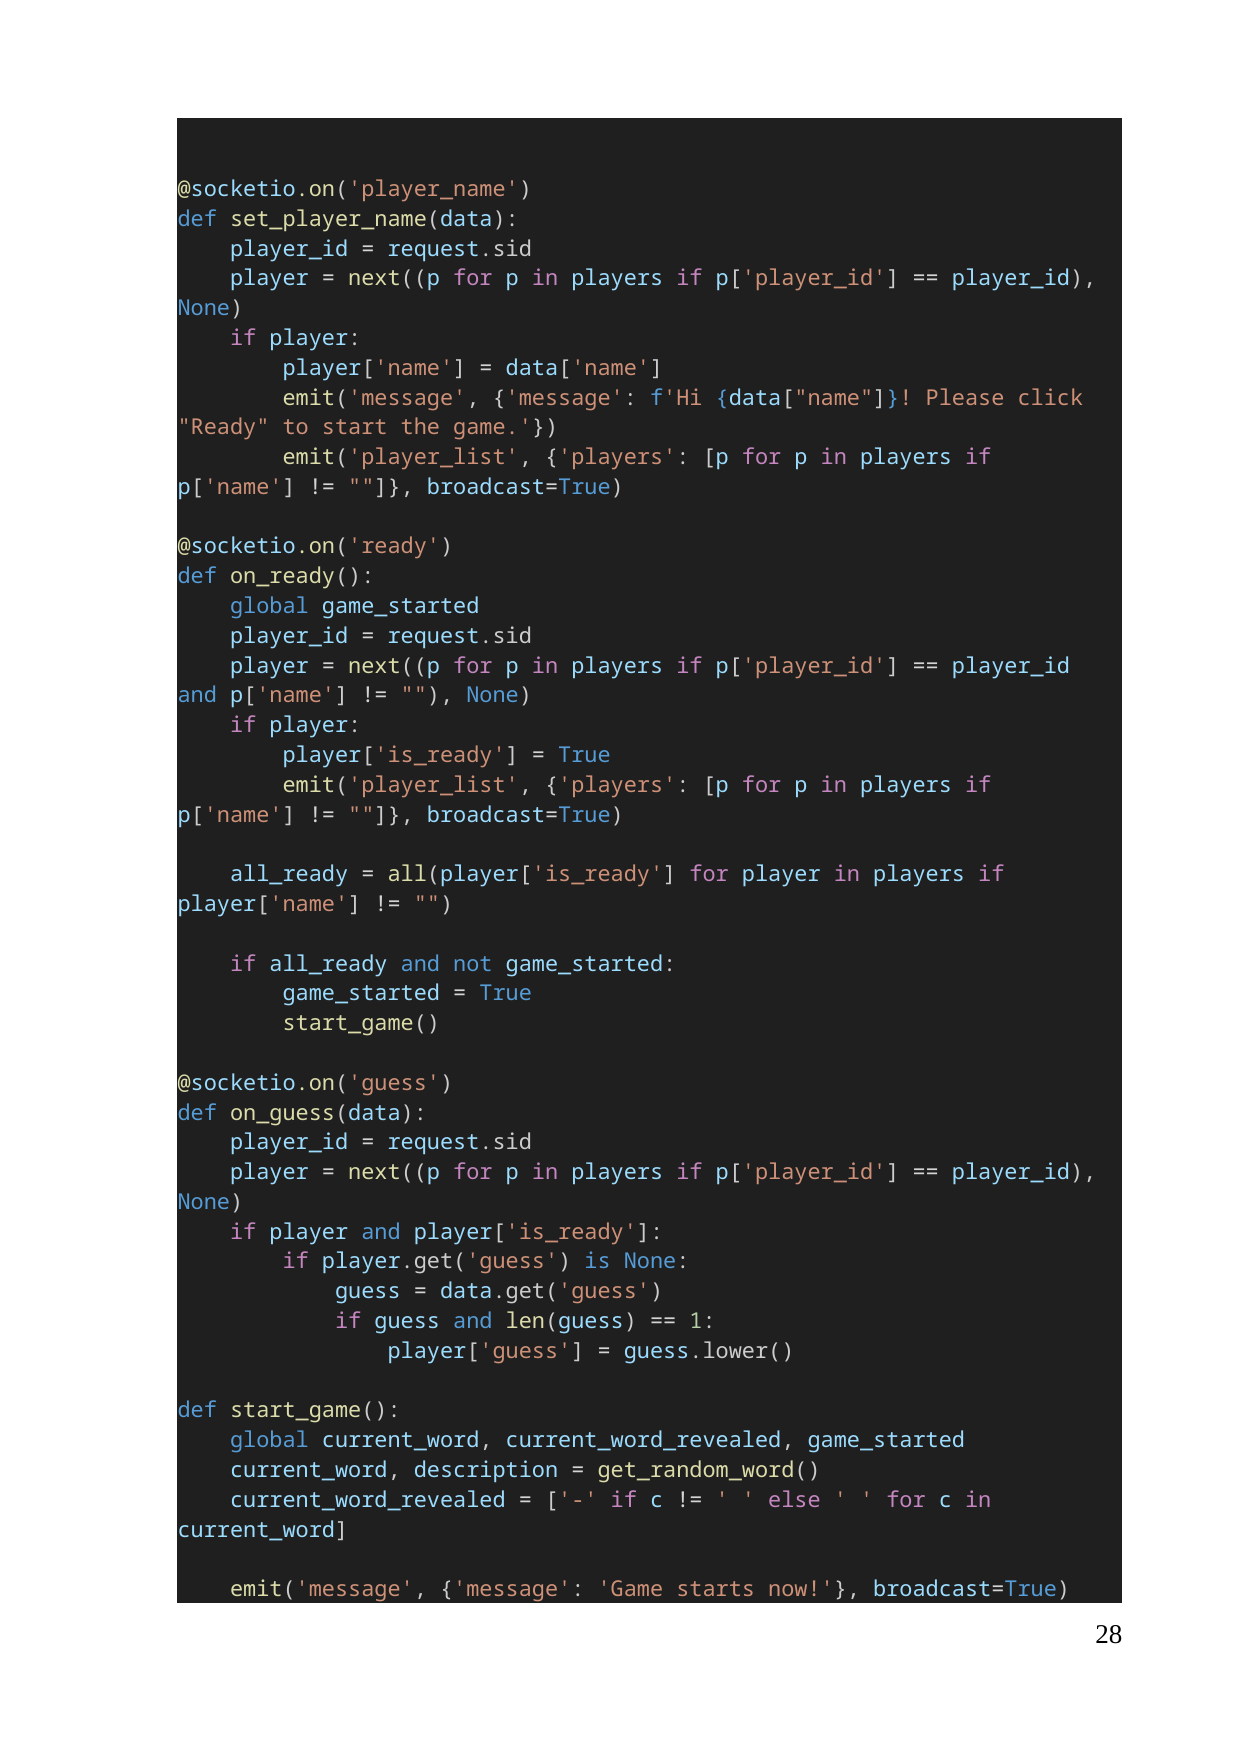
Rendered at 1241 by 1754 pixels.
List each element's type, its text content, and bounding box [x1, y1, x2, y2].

text player_id = request.sid [177, 620, 1122, 649]
text guess = data.get('guess') [177, 1275, 1122, 1305]
text emit('message', {'message': 'Game starts now!'}, broadcast=True) [177, 1573, 1122, 1603]
text def on_ready(): [177, 560, 1122, 590]
text all_ready = all(player['is_ready'] for player in players if player['name'] != "") [177, 858, 1122, 918]
text def set_player_name(data): [177, 203, 1122, 232]
text @socketio.on('player_name') [177, 173, 1122, 203]
text player = next((p for p in players if p['player_id'] == player_id), None) [177, 262, 1122, 322]
text if guess and len(guess) == 1: [177, 1305, 1122, 1335]
text @socketio.on('ready') [177, 530, 1122, 560]
text player_id = request.sid [177, 1126, 1122, 1156]
text def start_game(): [177, 1394, 1122, 1424]
text emit('message', {'message': f'Hi {data["name"]}! Please click "Ready" to start the game.'}) [177, 381, 1122, 441]
text player['is_ready'] = True [177, 739, 1122, 769]
text start_game() [177, 1007, 1122, 1037]
text if player and player['is_ready']: [177, 1216, 1122, 1245]
text current_word, description = get_random_word() [177, 1454, 1122, 1484]
text player['name'] = data['name'] [177, 352, 1122, 381]
text if all_ready and not game_started: [177, 947, 1122, 977]
text global game_started [177, 590, 1122, 620]
text player = next((p for p in players if p['player_id'] == player_id), None) [177, 1156, 1122, 1216]
text if player.get('guess') is None: [177, 1245, 1122, 1275]
text @socketio.on('guess') [177, 1067, 1122, 1096]
text game_started = True [177, 977, 1122, 1007]
text player = next((p for p in players if p['player_id'] == player_id and p['name'] != ""), None) [177, 649, 1122, 709]
text player_id = request.sid [177, 232, 1122, 262]
text emit('player_list', {'players': [p for p in players if p['name'] != ""]}, broadcast=True) [177, 769, 1122, 828]
text player['guess'] = guess.lower() [177, 1335, 1122, 1364]
text if player: [177, 322, 1122, 352]
text emit('player_list', {'players': [p for p in players if p['name'] != ""]}, broadcast=True) [177, 441, 1122, 501]
text current_word_revealed = ['-' if c != ' ' else ' ' for c in current_word] [177, 1484, 1122, 1543]
text global current_word, current_word_revealed, game_started [177, 1424, 1122, 1454]
text def on_guess(data): [177, 1096, 1122, 1126]
text if player: [177, 709, 1122, 739]
